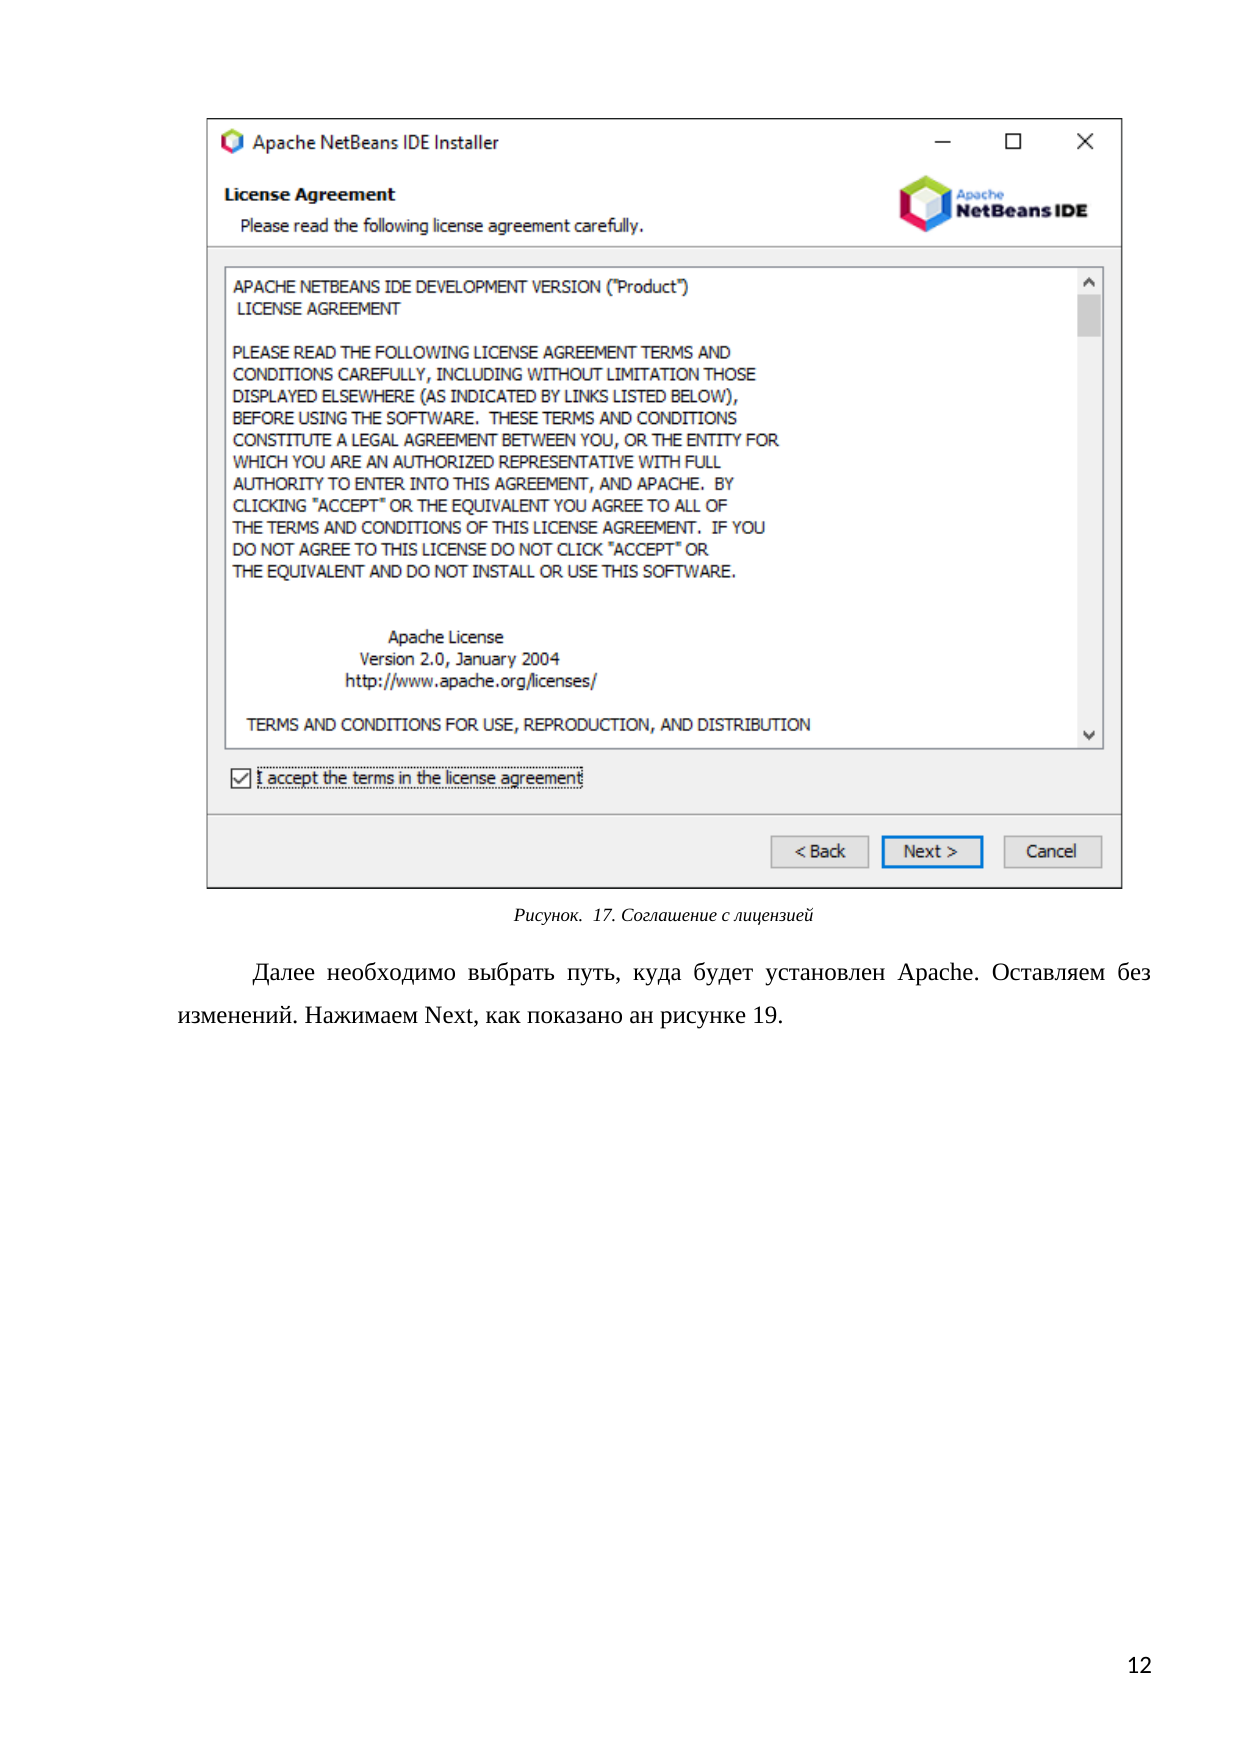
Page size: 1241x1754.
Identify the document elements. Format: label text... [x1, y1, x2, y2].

picture [206, 118, 1123, 889]
text Далее необходимо выбрать путь, куда будет установлен Apache. Оставляем без изменений. Нажимаем Next, как показано ан рисунке 19. [177, 957, 1152, 1029]
